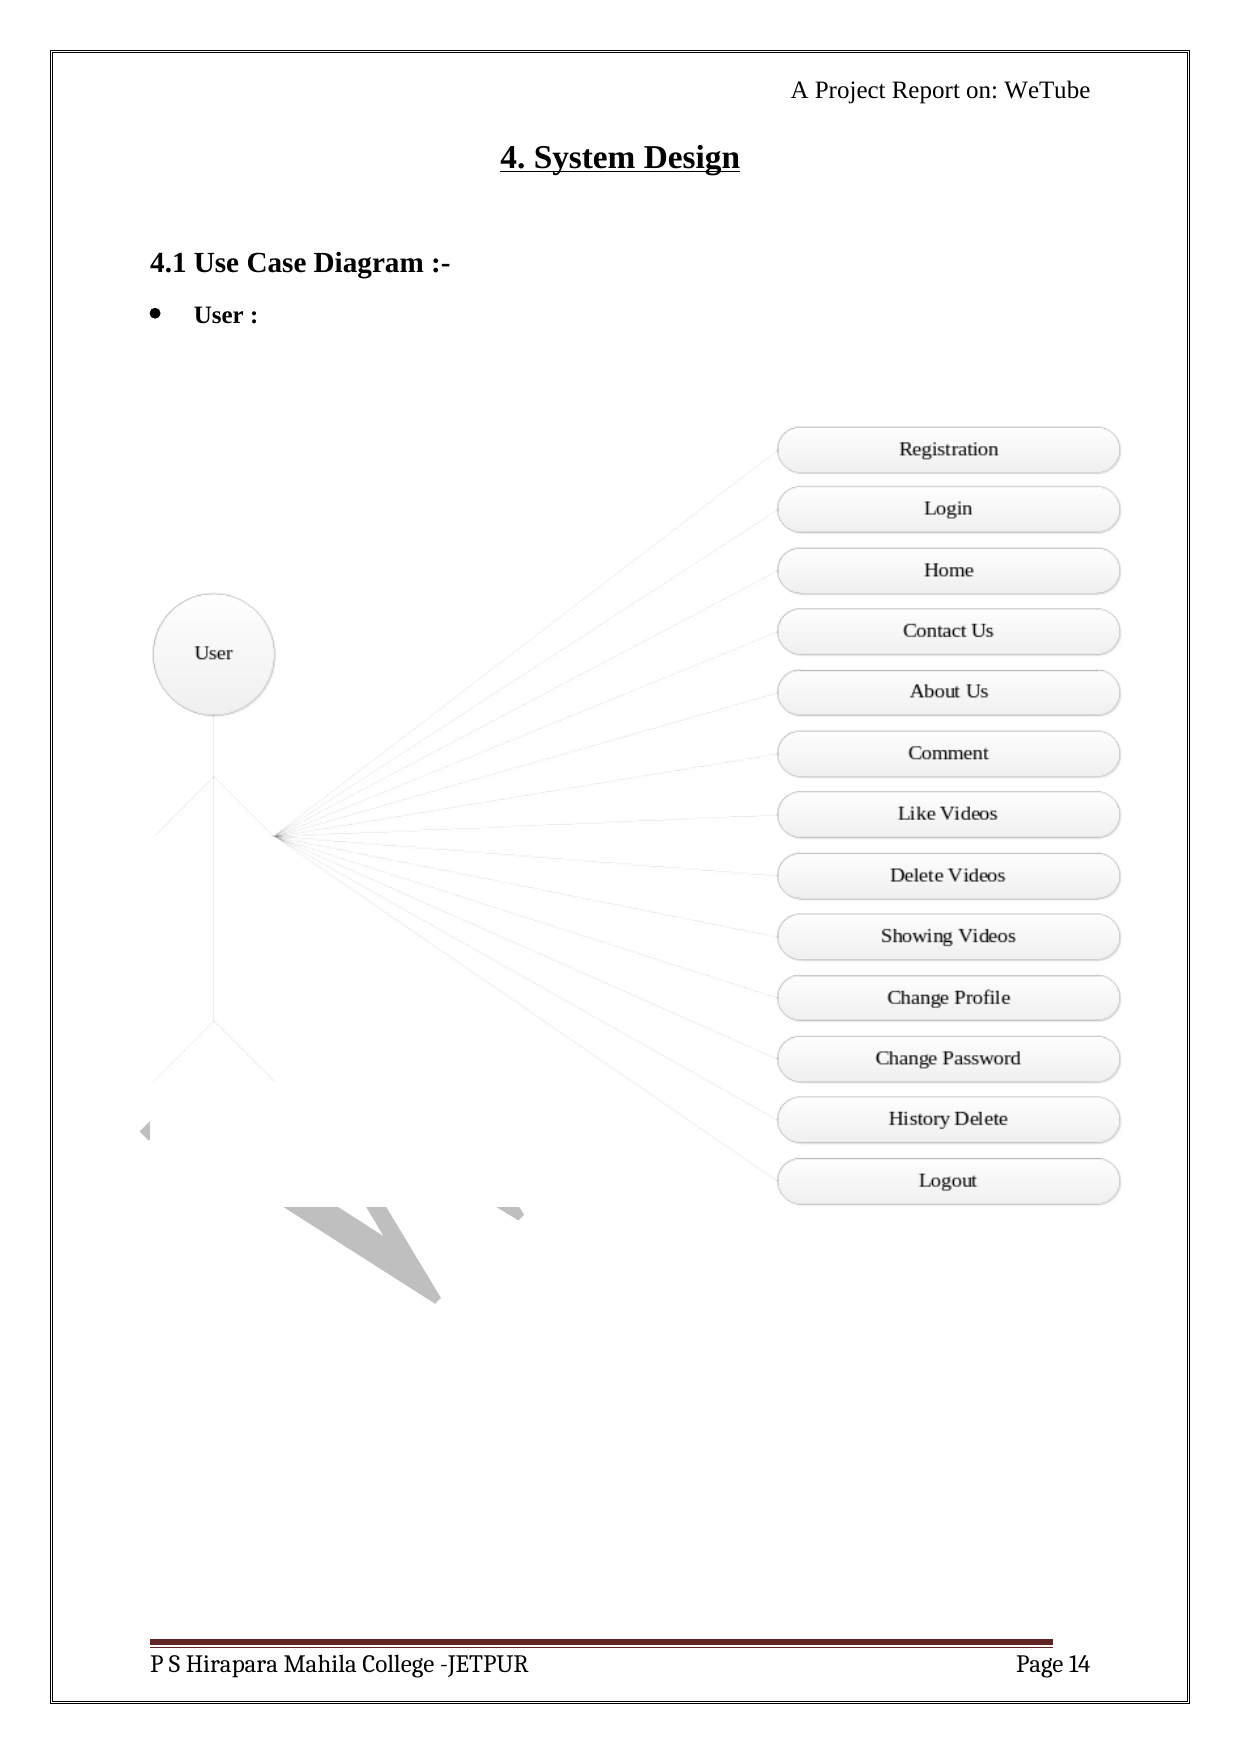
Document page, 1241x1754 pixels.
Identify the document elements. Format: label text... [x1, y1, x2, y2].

list User : [150, 300, 1090, 330]
text 4.1 Use Case Diagram :- [150, 245, 1090, 279]
text 4. System Design [150, 137, 1090, 176]
